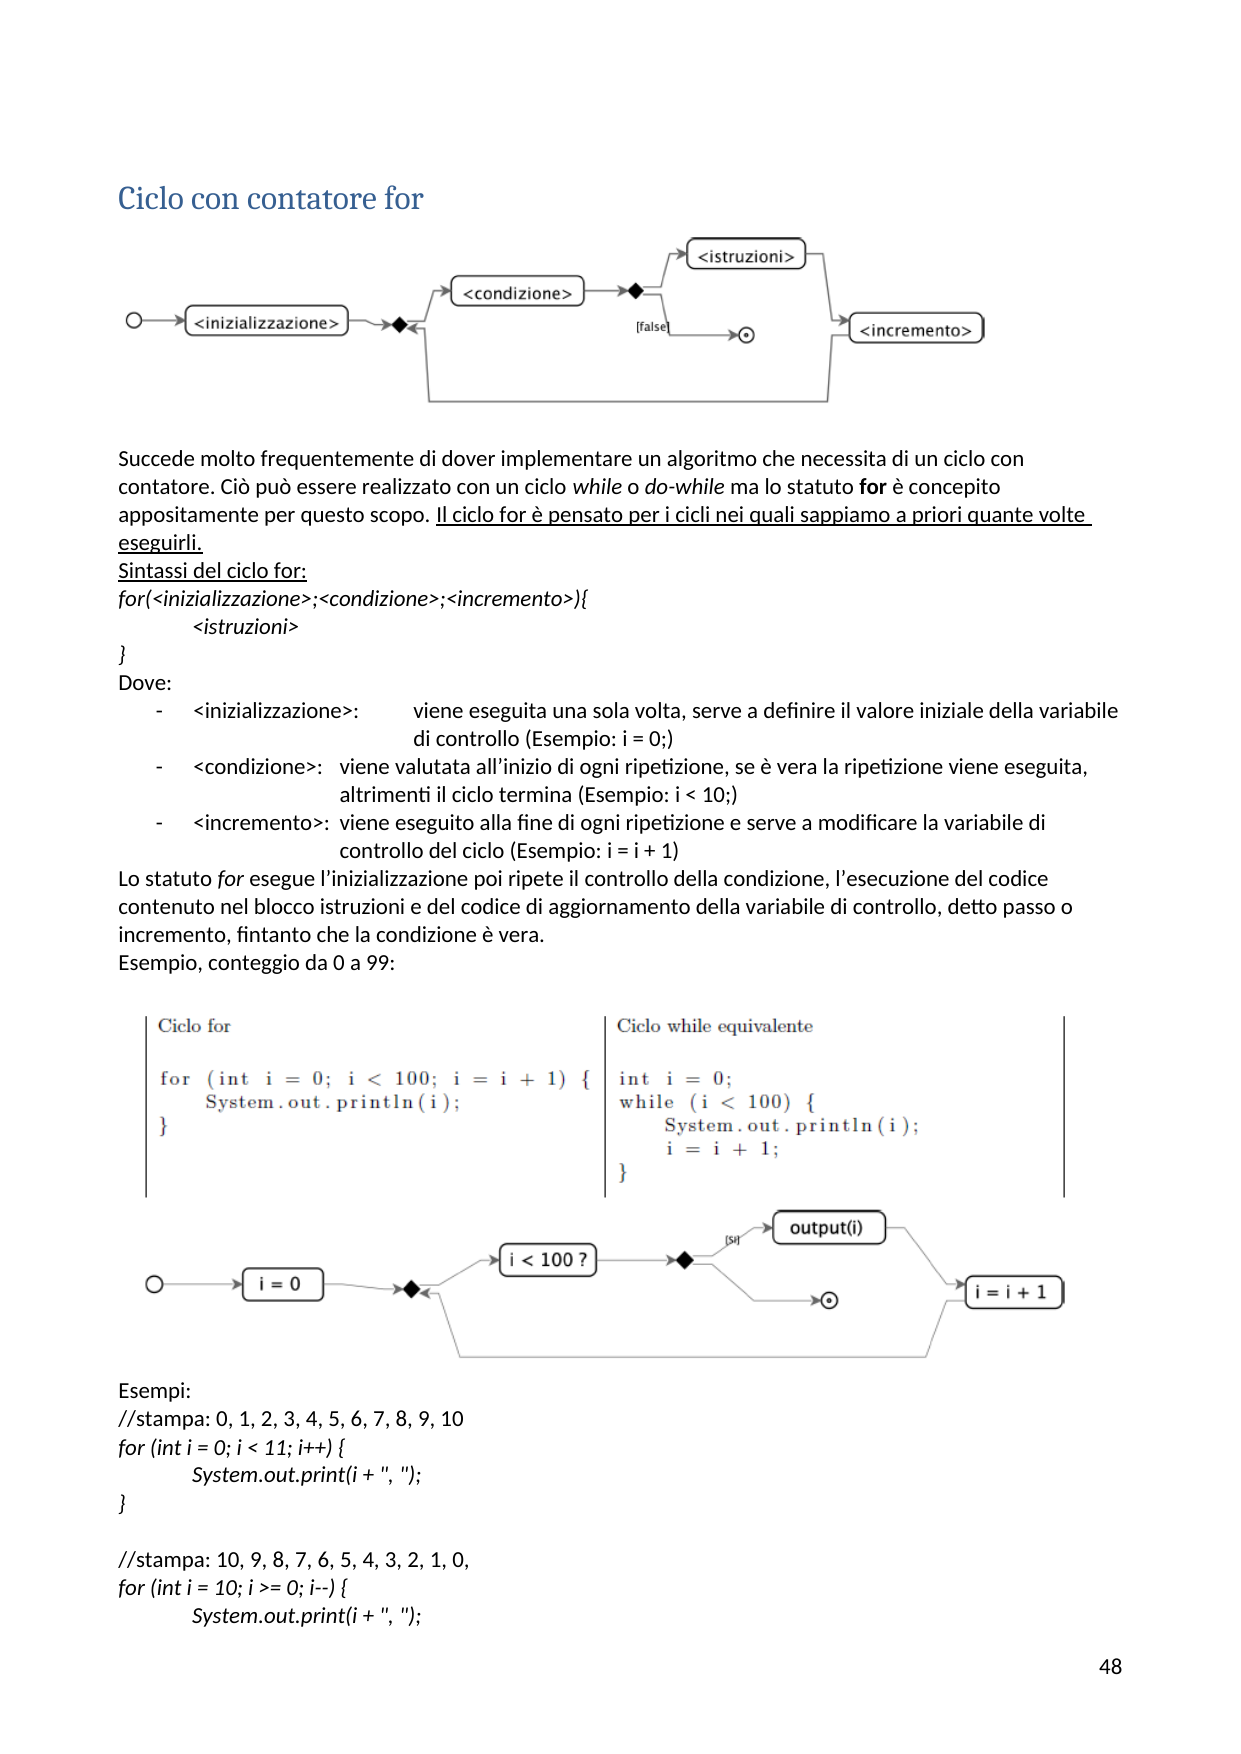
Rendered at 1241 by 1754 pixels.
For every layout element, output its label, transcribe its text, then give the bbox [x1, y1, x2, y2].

text for(<inizializzazione>;<condizione>;<incremento>){ [118, 584, 1122, 612]
text //stampa: 10, 9, 8, 7, 6, 5, 4, 3, 2, 1, 0, [118, 1545, 1122, 1573]
text <istruzioni> [118, 612, 1122, 640]
text Esempi: [118, 1377, 1122, 1404]
list <inizializzazione>: viene eseguita una sola volta, serve a definire il valore iniziale della variabile [156, 696, 1122, 724]
text Sintassi del ciclo for: [118, 556, 1122, 584]
text for (int i = 10; i >= 0; i--) { [118, 1573, 1122, 1601]
text Dove: [118, 668, 1122, 696]
text Lo statuto for esegue l’inizializzazione poi ripete il controllo della condizione, l’esecuzione del codice contenuto nel blocco istruzioni e del codice di aggiornamento della variabile di controllo, detto passo o incremento, fintanto che la condizione è vera. [118, 864, 1122, 948]
picture [118, 1004, 1089, 1377]
text for (int i = 0; i < 11; i++) { [118, 1433, 1122, 1461]
text System.out.print(i + ", "); [118, 1461, 1122, 1489]
text } [118, 640, 1122, 668]
text //stampa: 0, 1, 2, 3, 4, 5, 6, 7, 8, 9, 10 [118, 1404, 1122, 1433]
text } [118, 1489, 1122, 1517]
subtitle Ciclo con contatore for [118, 180, 1122, 218]
list controllo del ciclo (Esempio: i = i + 1) [267, 836, 1122, 864]
list <incremento>: viene eseguito alla fine di ogni ripetizione e serve a modificare la variabile di [156, 808, 1122, 836]
list altrimenti il ciclo termina (Esempio: i < 10;) [267, 780, 1122, 808]
list di controllo (Esempio: i = 0;) [341, 724, 1122, 752]
picture [118, 223, 996, 420]
text Esempio, conteggio da 0 a 99: [118, 948, 1122, 977]
text System.out.print(i + ", "); [118, 1601, 1122, 1629]
text Succede molto frequentemente di dover implementare un algoritmo che necessita di un ciclo con contatore. Ciò può essere realizzato con un ciclo while o do-while ma lo statuto for è concepito appositamente per questo scopo. Il ciclo for è pensato per i cicli nei quali sappiamo a priori quante volte eseguirli. [118, 444, 1122, 556]
list <condizione>: viene valutata all’inizio di ogni ripetizione, se è vera la ripetizione viene eseguita, [156, 752, 1122, 780]
